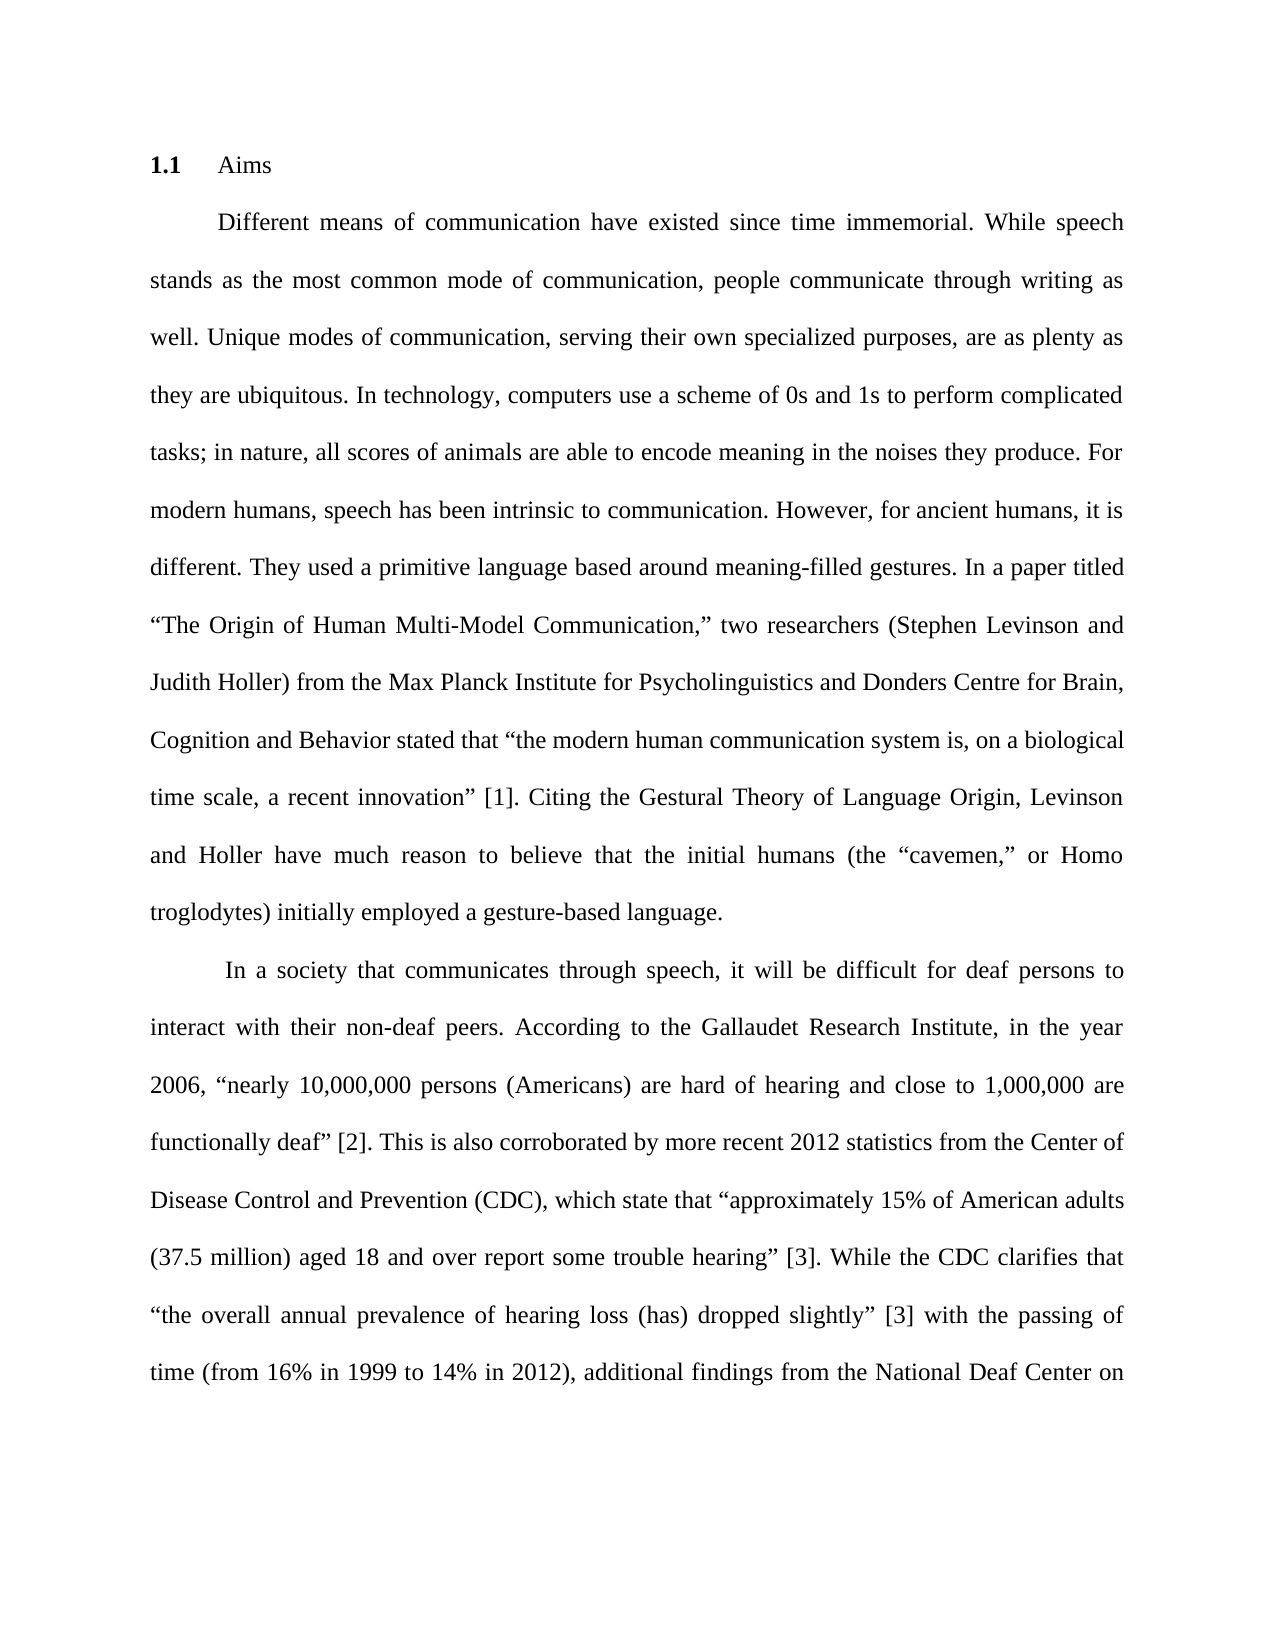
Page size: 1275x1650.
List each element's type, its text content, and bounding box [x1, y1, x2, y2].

text Different means of communication have existed since time immemorial. While speech stands as the most common mode of communication, people communicate through writing as well. Unique modes of communication, serving their own specialized purposes, are as plenty as they are ubiquitous. In technology, computers use a scheme of 0s and 1s to perform complicated tasks; in nature, all scores of animals are able to encode meaning in the noises they produce. For modern humans, speech has been intrinsic to communication. However, for ancient humans, it is different. They used a primitive language based around meaning-filled gestures. In a paper titled “The Origin of Human Multi-Model Communication,” two researchers (Stephen Levinson and Judith Holler) from the Max Planck Institute for Psycholinguistics and Donders Centre for Brain, Cognition and Behavior stated that “the modern human communication system is, on a biological time scale, a recent innovation” [1]. Citing the Gestural Theory of Language Origin, Levinson and Holler have much reason to believe that the initial humans (the “cavemen,” or Homo troglodytes) initially employed a gesture-based language. [150, 207, 1125, 926]
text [150, 955, 1125, 1386]
subtitle Aims [150, 150, 1125, 179]
